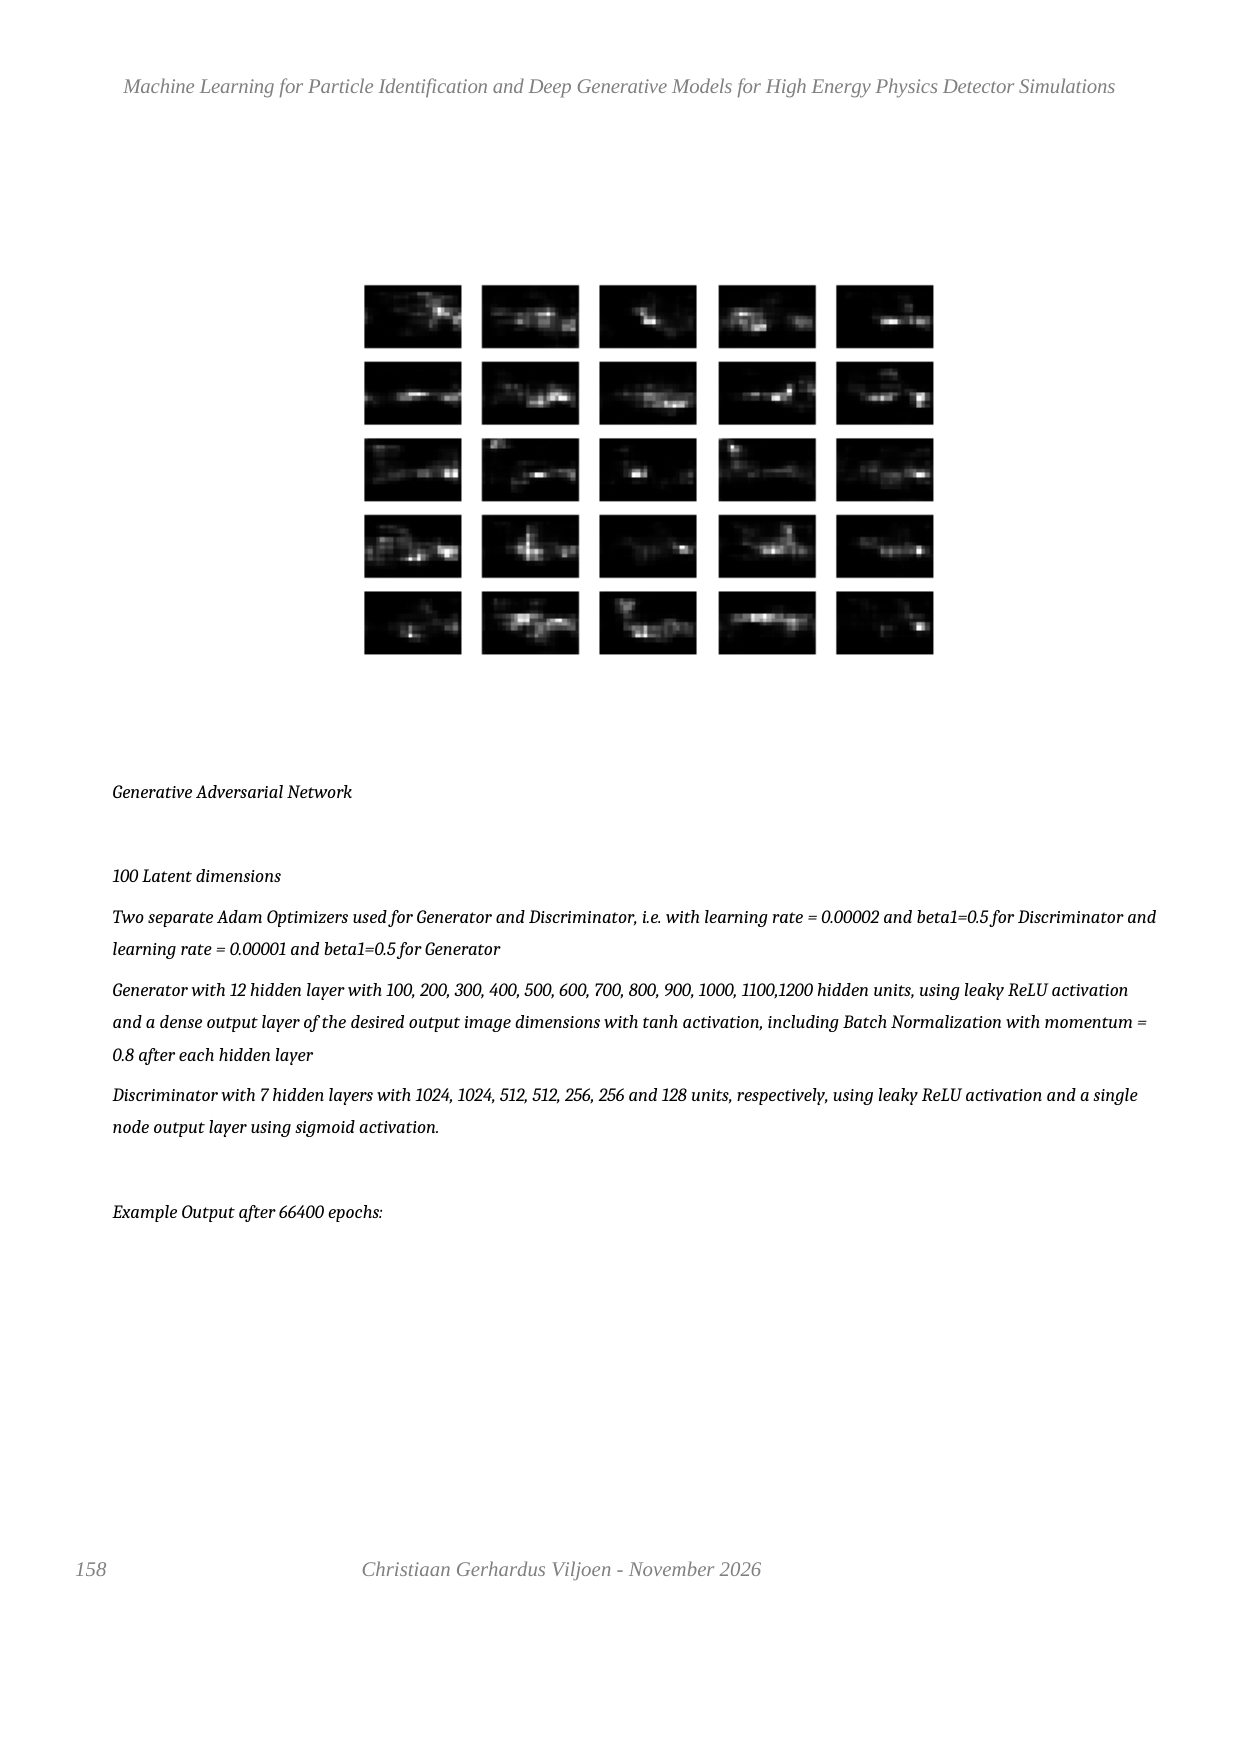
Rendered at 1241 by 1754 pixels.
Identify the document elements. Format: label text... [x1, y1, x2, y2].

text Example Output after 66400 epochs: [112, 1202, 1165, 1223]
text Discriminator with 7 hidden layers with 1024, 1024, 512, 512, 256, 256 and 128 units, respectively, using leaky ReLU activation and a single node output layer using sigmoid activation. [112, 1085, 1165, 1139]
text Generative Adversarial Network [112, 781, 1165, 803]
text 100 Latent dimensions [112, 866, 1165, 888]
text Two separate Adam Optimizers used for Generator and Discriminator, i.e. with learning rate = 0.00002 and beta1=0.5 for Discriminator and learning rate = 0.00001 and beta1=0.5 for Generator [112, 907, 1165, 961]
text Generator with 12 hidden layer with 100, 200, 300, 400, 500, 600, 700, 800, 900, 1000, 1100,1200 hidden units, using leaky ReLU activation and a dense output layer of the desired output image dimensions with tanh activation, including Batch Normalization with momentum = 0.8 after each hidden layer [112, 979, 1165, 1066]
picture [271, 226, 1007, 716]
